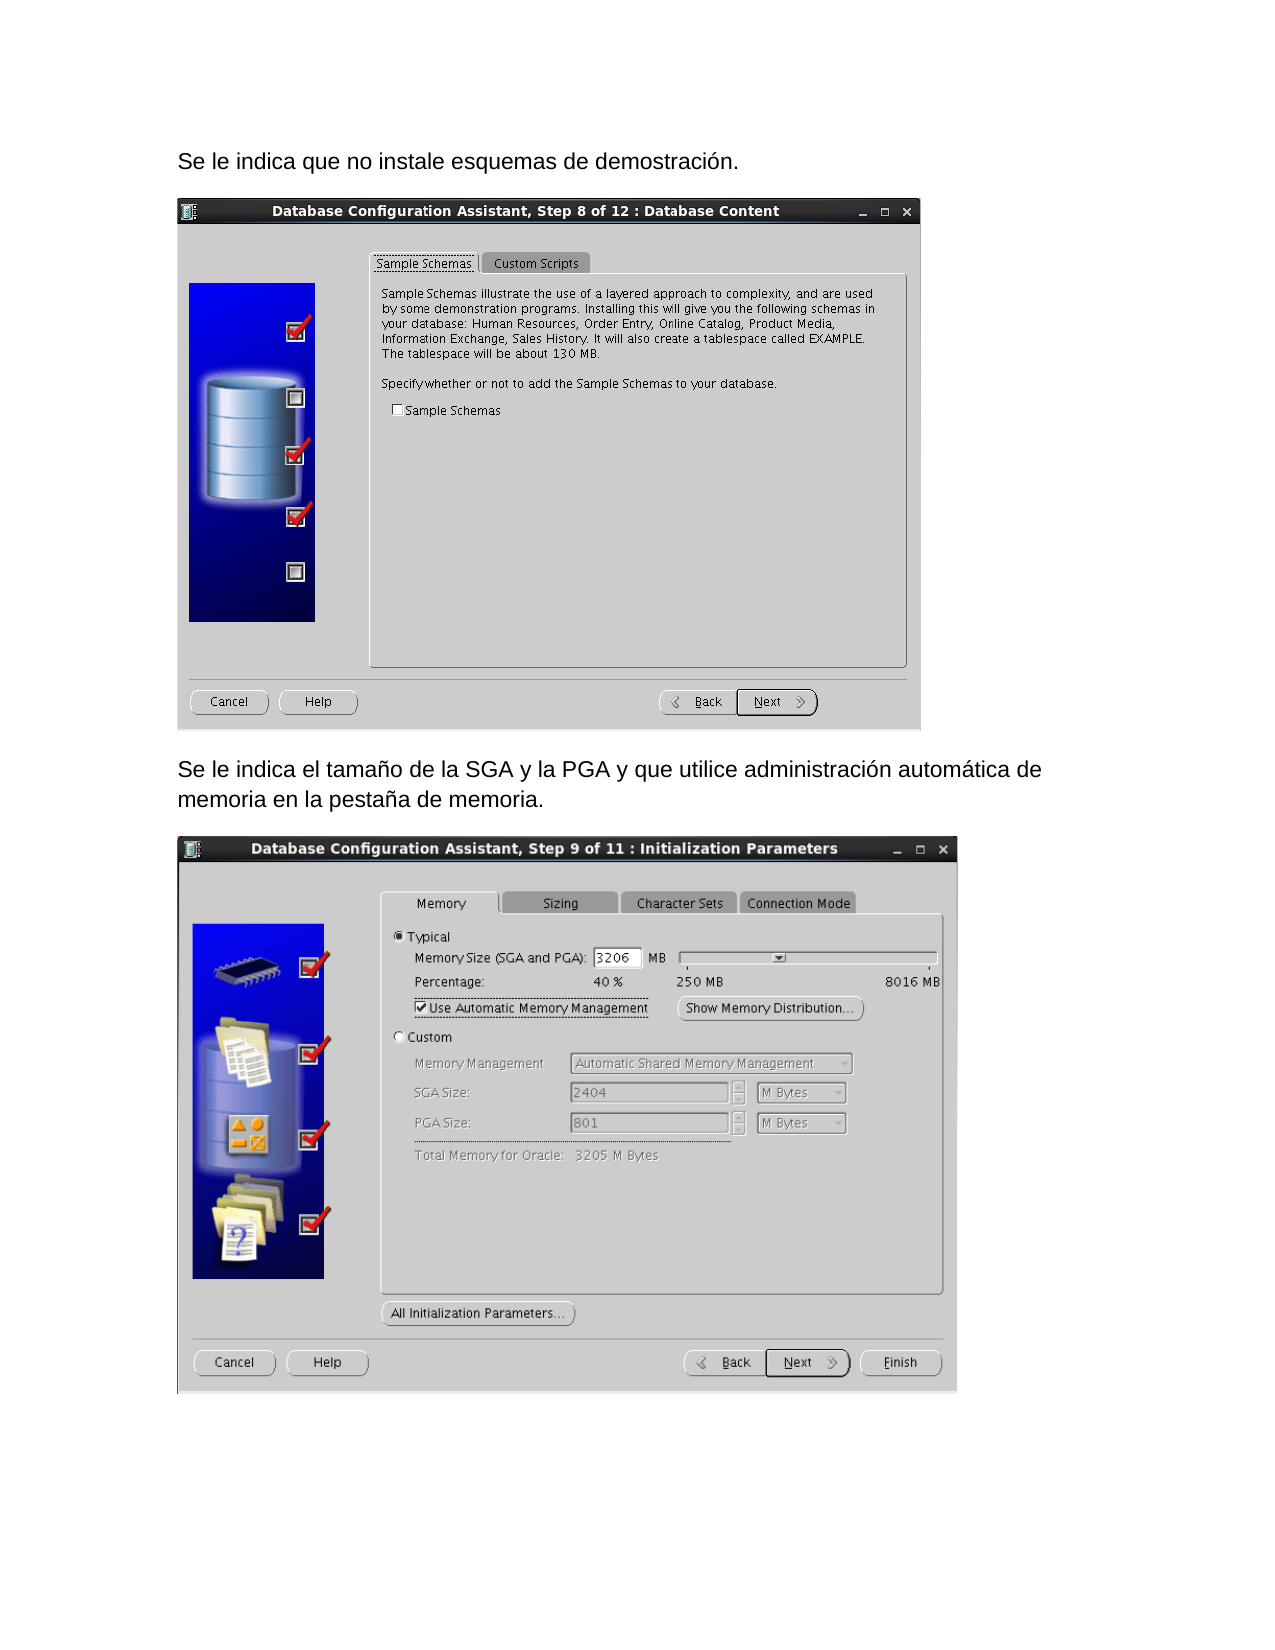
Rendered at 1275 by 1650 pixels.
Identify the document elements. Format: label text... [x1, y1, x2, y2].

text Se le indica el tamaño de la SGA y la PGA y que utilice administración automática de memoria en la pestaña de memoria. [177, 756, 1098, 812]
text Se le indica que no instale esquemas de demostración. [177, 148, 1098, 174]
picture [177, 198, 921, 731]
picture [177, 836, 958, 1394]
